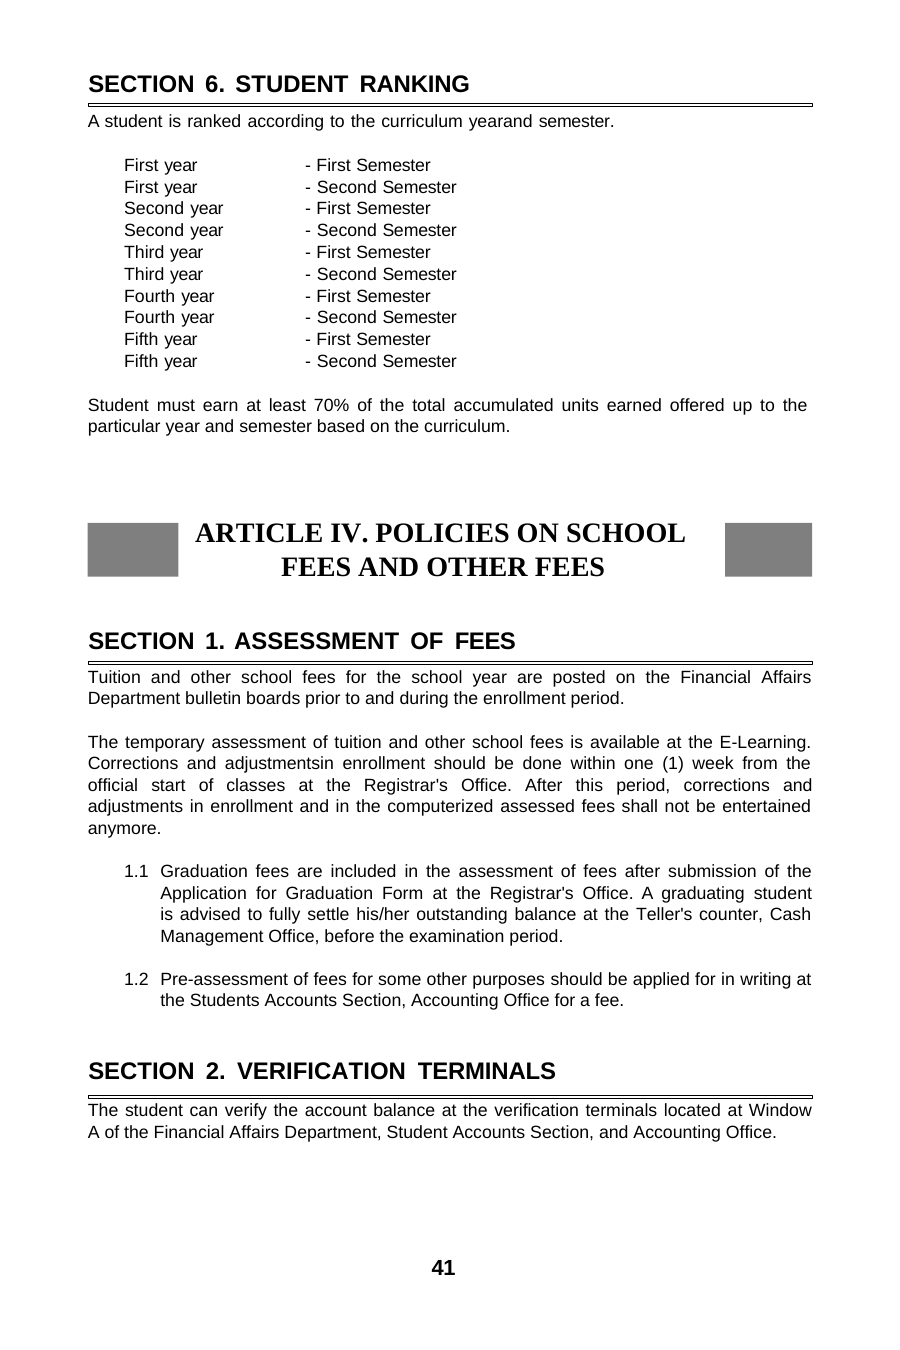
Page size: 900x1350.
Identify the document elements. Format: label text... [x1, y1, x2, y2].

subtitle SECTION 2. VERIFICATION TERMINALS [88, 1057, 846, 1084]
list Graduation fees are included in the assessment of fees after submission of the Application for Graduation Form at the Registrar's Office. A graduating student is advised to fully settle his/her outstanding balance at the Teller's counter, Cash Management Office, before the examination period. [124, 861, 812, 946]
text Tuition and other school fees for the school year are posted on the Financial Affairs Department bulletin boards prior to and during the enrollment period. [88, 667, 812, 708]
list Pre-assessment of fees for some other purposes should be applied for in writing at the Students Accounts Section, Accounting Office for a fee. [124, 969, 812, 1011]
text Second year - First Semester [124, 198, 846, 218]
text Third year - Second Semester [124, 263, 846, 284]
text Student must earn at least 70% of the total accumulated units earned offered up to the particular year and semester based on the curriculum. [88, 394, 846, 436]
text Fifth year - Second Semester [124, 351, 846, 371]
subtitle SECTION 6. STUDENT RANKING [88, 70, 846, 98]
text Fourth year - First Semester [124, 285, 846, 306]
text First year - Second Semester [124, 176, 846, 197]
text Fourth year - Second Semester [124, 307, 846, 327]
text First year - First Semester [124, 154, 846, 175]
text A student is ranked according to the curriculum yearand semester. [88, 111, 846, 131]
text The temporary assessment of tuition and other school fees is available at the E-Learning. Corrections and adjustmentsin enrollment should be done within one (1) week from the official start of classes at the Registrar's Office. After this period, corrections and adjustments in enrollment and in the computerized assessed fees shall not be entertained anymore. [88, 731, 812, 838]
text Third year - First Semester [124, 242, 846, 262]
subtitle SECTION 1. ASSESSMENT OF FEES [88, 627, 846, 655]
text Fifth year - First Semester [124, 329, 846, 349]
text Second year - Second Semester [124, 220, 846, 240]
text The student can verify the account balance at the verification terminals located at Window A of the Financial Affairs Department, Student Accounts Section, and Accounting Office. [88, 1100, 812, 1142]
subtitle ARTICLE IV. POLICIES ON SCHOOL FEES AND OTHER FEES [195, 516, 729, 583]
